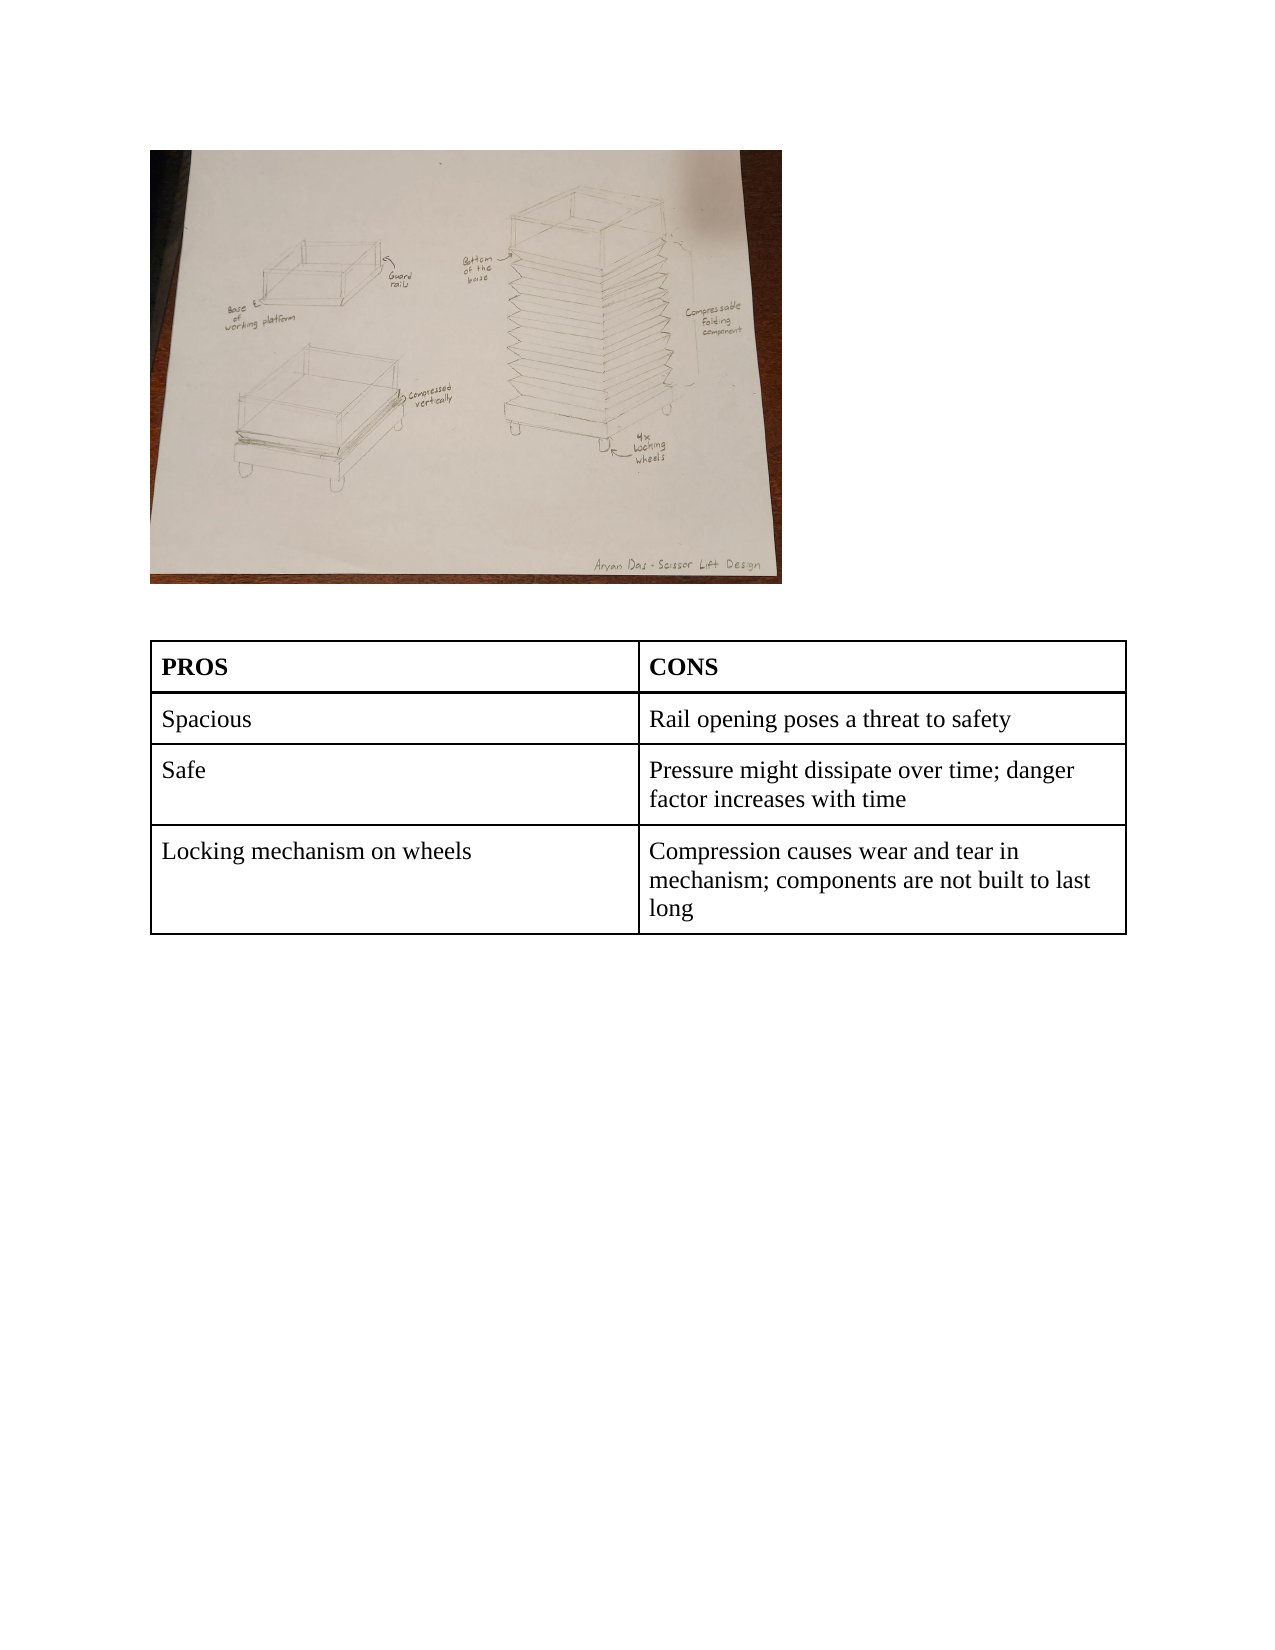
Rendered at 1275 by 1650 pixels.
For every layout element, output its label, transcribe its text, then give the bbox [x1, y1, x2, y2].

table_cell Locking mechanism on wheels [152, 826, 638, 933]
table_cell Pressure might dissipate over time; danger factor increases with time [640, 745, 1125, 823]
table_cell Compression causes wear and tear in mechanism; components are not built to last long [640, 826, 1125, 933]
table_cell Rail opening poses a threat to safety [640, 694, 1125, 743]
table_header CONS [640, 642, 1125, 691]
picture [150, 150, 782, 584]
table_header PROS [152, 642, 638, 691]
table_cell Safe [152, 745, 638, 823]
table_cell Spacious [152, 694, 638, 743]
